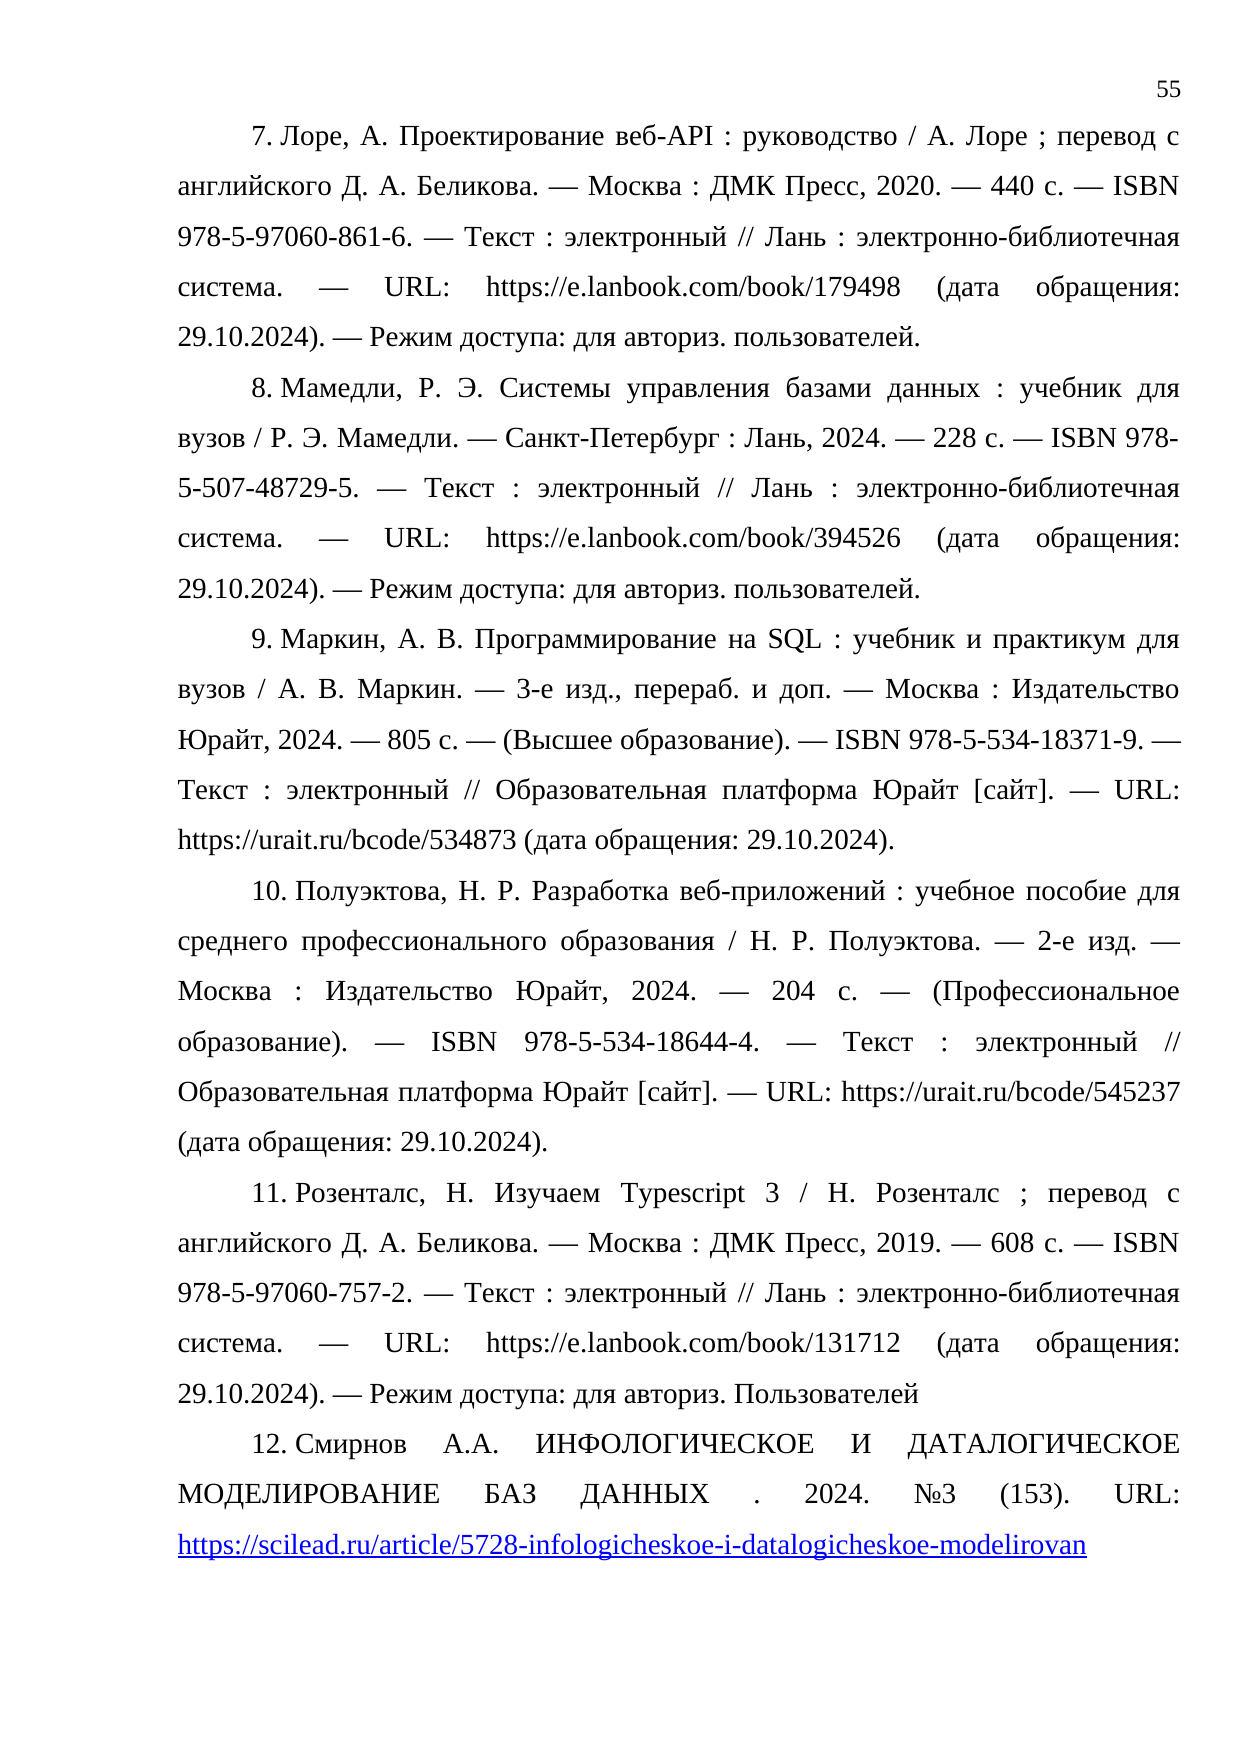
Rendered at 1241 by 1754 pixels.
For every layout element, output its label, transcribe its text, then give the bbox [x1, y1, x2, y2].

list Полуэктова, Н. Р. Разработка веб-приложений : учебное пособие для среднего профессионального образования / Н. Р. Полуэктова. — 2-е изд. — Москва : Издательство Юрайт, 2024. — 204 с. — (Профессиональное образование). — ISBN 978-5-534-18644-4. — Текст : электронный // Образовательная платформа Юрайт [сайт]. — URL: https://urait.ru/bcode/545237 (дата обращения: 29.10.2024). [177, 873, 1181, 1158]
list Маркин, А. В. Программирование на SQL : учебник и практикум для вузов / А. В. Маркин. — 3-е изд., перераб. и доп. — Москва : Издательство Юрайт, 2024. — 805 с. — (Высшее образование). — ISBN 978-5-534-18371-9. — Текст : электронный // Образовательная платформа Юрайт [сайт]. — URL: https://urait.ru/bcode/534873 (дата обращения: 29.10.2024). [177, 621, 1181, 856]
list Мамедли, Р. Э. Системы управления базами данных : учебник для вузов / Р. Э. Мамедли. — Санкт-Петербург : Лань, 2024. — 228 с. — ISBN 978-5-507-48729-5. — Текст : электронный // Лань : электронно-библиотечная система. — URL: https://e.lanbook.com/book/394526 (дата обращения: 29.10.2024). — Режим доступа: для авториз. пользователей. [177, 370, 1181, 604]
list Смирнов А.А. ИНФОЛОГИЧЕСКОЕ И ДАТАЛОГИЧЕСКОЕ МОДЕЛИРОВАНИЕ БАЗ ДАННЫХ . 2024. №3 (153). URL: https://scilead.ru/article/5728-infologicheskoe-i-datalogicheskoe-modelirovan [177, 1426, 1181, 1560]
list Розенталс, Н. Изучаем Typescript 3 / Н. Розенталс ; перевод с английского Д. А. Беликова. — Москва : ДМК Пресс, 2019. — 608 с. — ISBN 978-5-97060-757-2. — Текст : электронный // Лань : электронно-библиотечная система. — URL: https://e.lanbook.com/book/131712 (дата обращения: 29.10.2024). — Режим доступа: для авториз. Пользователей [177, 1175, 1181, 1409]
list Лоре, А. Проектирование веб-API : руководство / А. Лоре ; перевод с английского Д. А. Беликова. — Москва : ДМК Пресс, 2020. — 440 с. — ISBN 978-5-97060-861-6. — Текст : электронный // Лань : электронно-библиотечная система. — URL: https://e.lanbook.com/book/179498 (дата обращения: 29.10.2024). — Режим доступа: для авториз. пользователей. [177, 118, 1181, 353]
